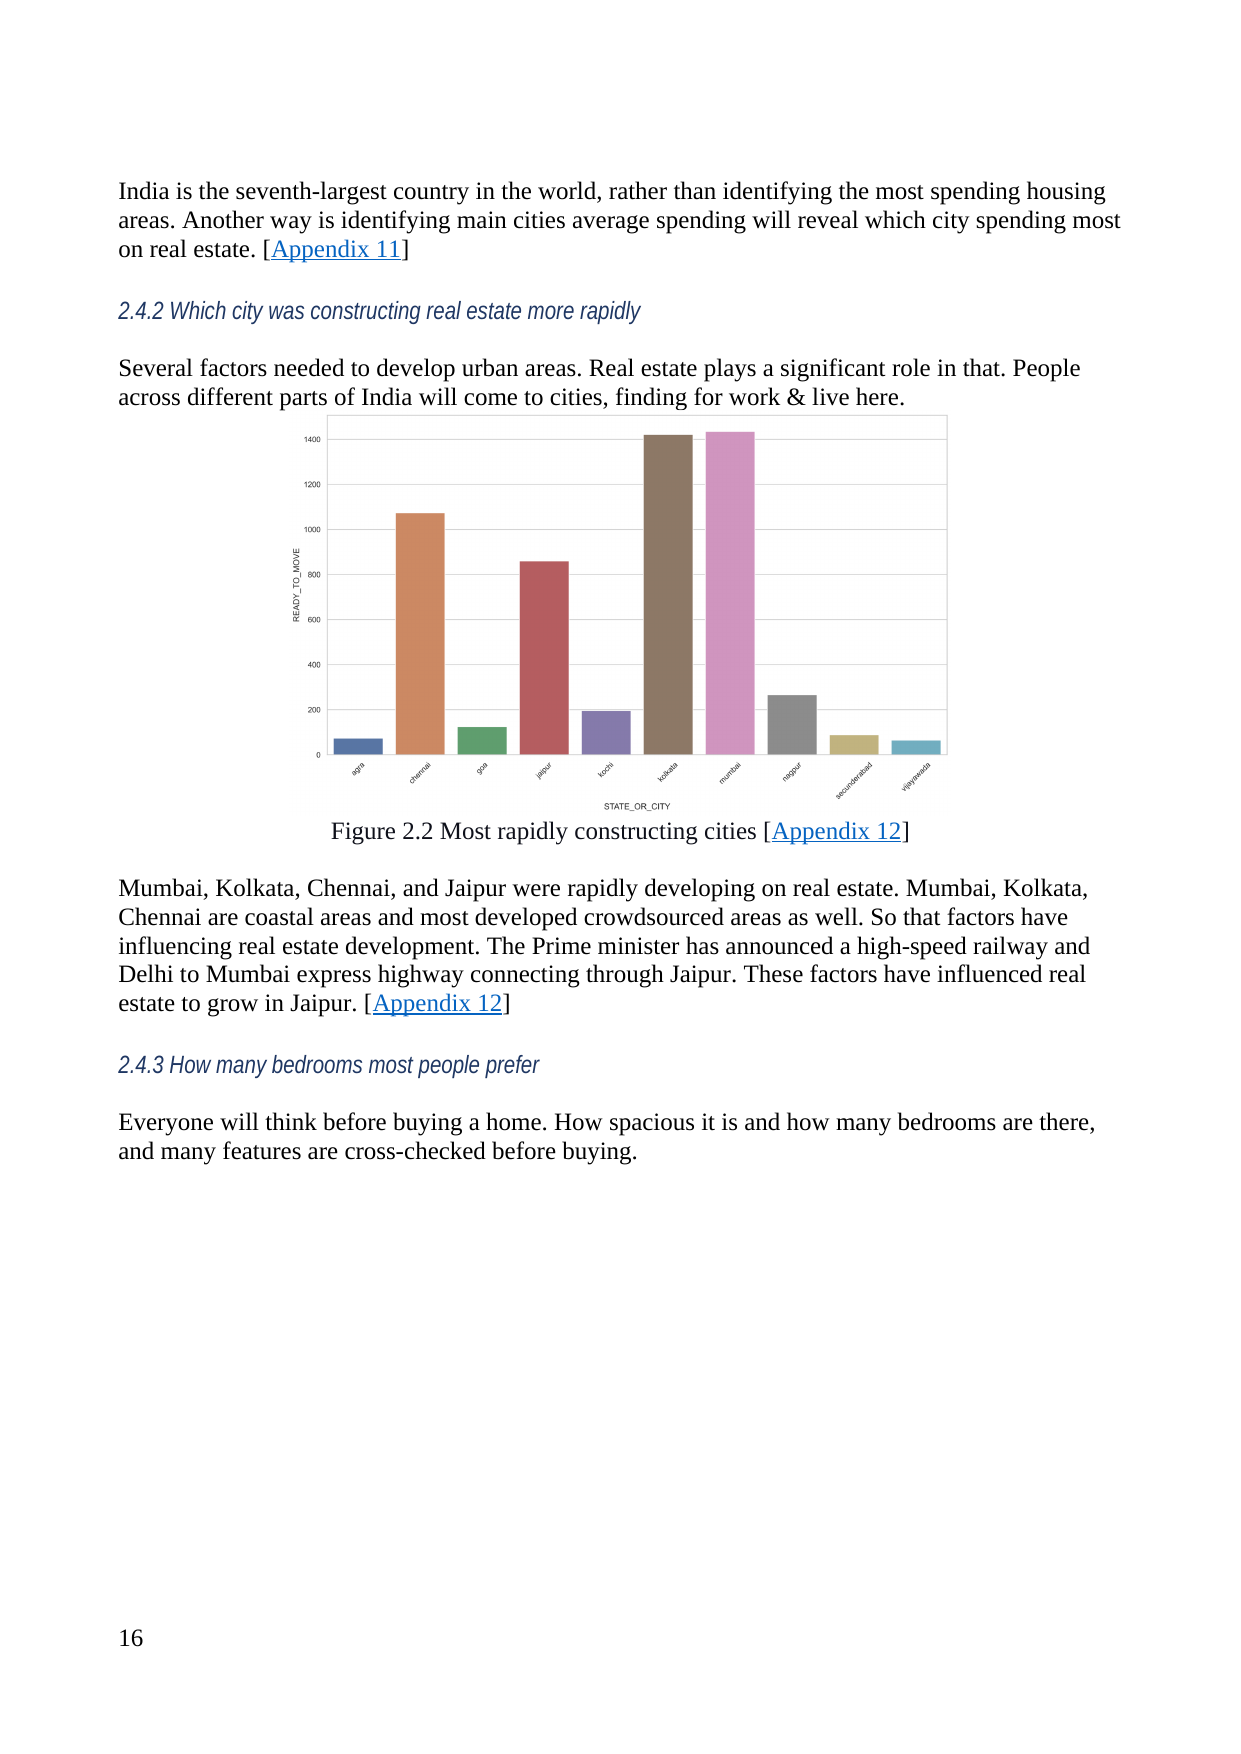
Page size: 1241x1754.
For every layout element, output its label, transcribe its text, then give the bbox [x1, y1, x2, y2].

subtitle 2.4.2 Which city was constructing real estate more rapidly [118, 296, 1122, 324]
picture [288, 410, 952, 816]
text Mumbai, Kolkata, Chennai, and Jaipur were rapidly developing on real estate. Mumbai, Kolkata, Chennai are coastal areas and most developed crowdsourced areas as well. So that factors have influencing real estate development. The Prime minister has announced a high-speed railway and Delhi to Mumbai express highway connecting through Jaipur. These factors have influenced real estate to grow in Jaipur. [Appendix 12] [118, 873, 1122, 1017]
subtitle 2.4.3 How many bedrooms most people prefer [118, 1050, 1122, 1079]
text Everyone will think before buying a home. How spacious it is and how many bedrooms are there, and many features are cross-checked before buying. [118, 1107, 1122, 1165]
text Several factors needed to develop urban areas. Real estate plays a significant role in that. People across different parts of India will come to cities, finding for work & live here. [118, 353, 1122, 411]
text Figure 2.2 Most rapidly constructing cities [Appendix 12] [118, 816, 1122, 844]
text India is the seventh-largest country in the world, rather than identifying the most spending housing areas. Another way is identifying main cities average spending will reveal which city spending most on real estate. [Appendix 11] [118, 176, 1122, 263]
